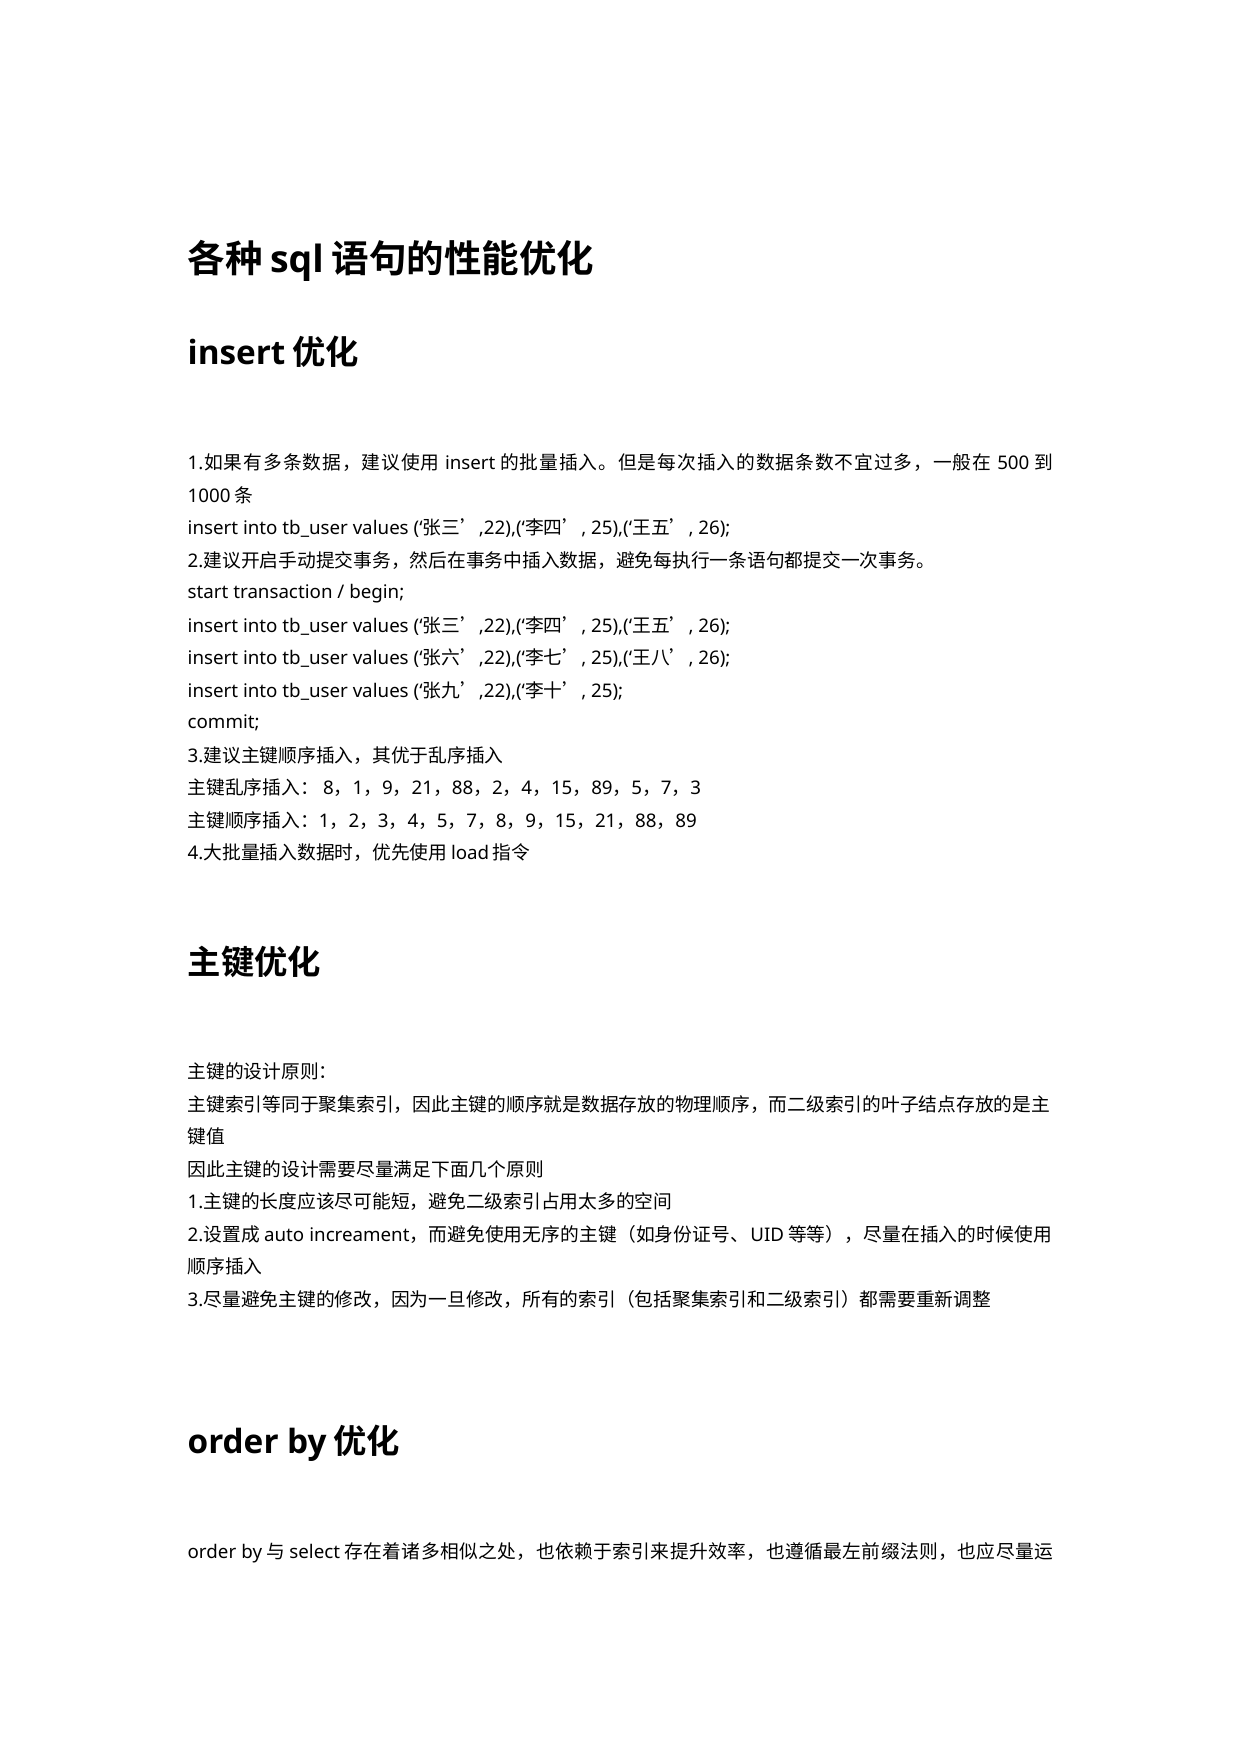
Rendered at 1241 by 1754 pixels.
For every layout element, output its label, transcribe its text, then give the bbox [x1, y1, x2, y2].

text 3.尽量避免主键的修改，因为一旦修改，所有的索引（包括聚集索引和二级索引）都需要重新调整 [187, 1282, 1053, 1314]
text 2.建议开启手动提交事务，然后在事务中插入数据，避免每执行一条语句都提交一次事务。 [187, 543, 1053, 575]
text start transaction / begin; [187, 575, 1053, 608]
text 因此主键的设计需要尽量满足下面几个原则 [187, 1152, 1053, 1184]
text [187, 1534, 1053, 1566]
text insert into tb_user values (‘张六’,22),(‘李七’, 25),(‘王八’, 26); [187, 640, 1053, 673]
text 4.大批量插入数据时，优先使用load指令 [187, 835, 1053, 868]
text insert into tb_user values (‘张三’,22),(‘李四’, 25),(‘王五’, 26); [187, 608, 1053, 640]
text commit; [187, 705, 1053, 738]
text 1.主键的长度应该尽可能短，避免二级索引占用太多的空间 [187, 1184, 1053, 1217]
subtitle 各种sql语句的性能优化 [187, 224, 1053, 289]
subtitle 主键优化 [187, 927, 1053, 992]
text insert into tb_user values (‘张三’,22),(‘李四’, 25),(‘王五’, 26); [187, 510, 1053, 543]
text 3.建议主键顺序插入，其优于乱序插入 [187, 738, 1053, 770]
text 1.如果有多条数据，建议使用insert的批量插入。但是每次插入的数据条数不宜过多，一般在500到1000条 [187, 445, 1053, 510]
text 主键顺序插入：1，2，3，4，5，7，8，9，15，21，88，89 [187, 803, 1053, 835]
text 主键的设计原则： [187, 1054, 1053, 1087]
text insert into tb_user values (‘张九’,22),(‘李十’, 25); [187, 673, 1053, 705]
text 主键乱序插入： 8，1，9，21，88，2，4，15，89，5，7，3 [187, 770, 1053, 803]
text 2.设置成auto increament，而避免使用无序的主键（如身份证号、UID等等），尽量在插入的时候使用顺序插入 [187, 1217, 1053, 1282]
subtitle insert优化 [187, 318, 1053, 383]
subtitle order by优化 [187, 1407, 1053, 1472]
text 主键索引等同于聚集索引，因此主键的顺序就是数据存放的物理顺序，而二级索引的叶子结点存放的是主键值 [187, 1087, 1053, 1152]
